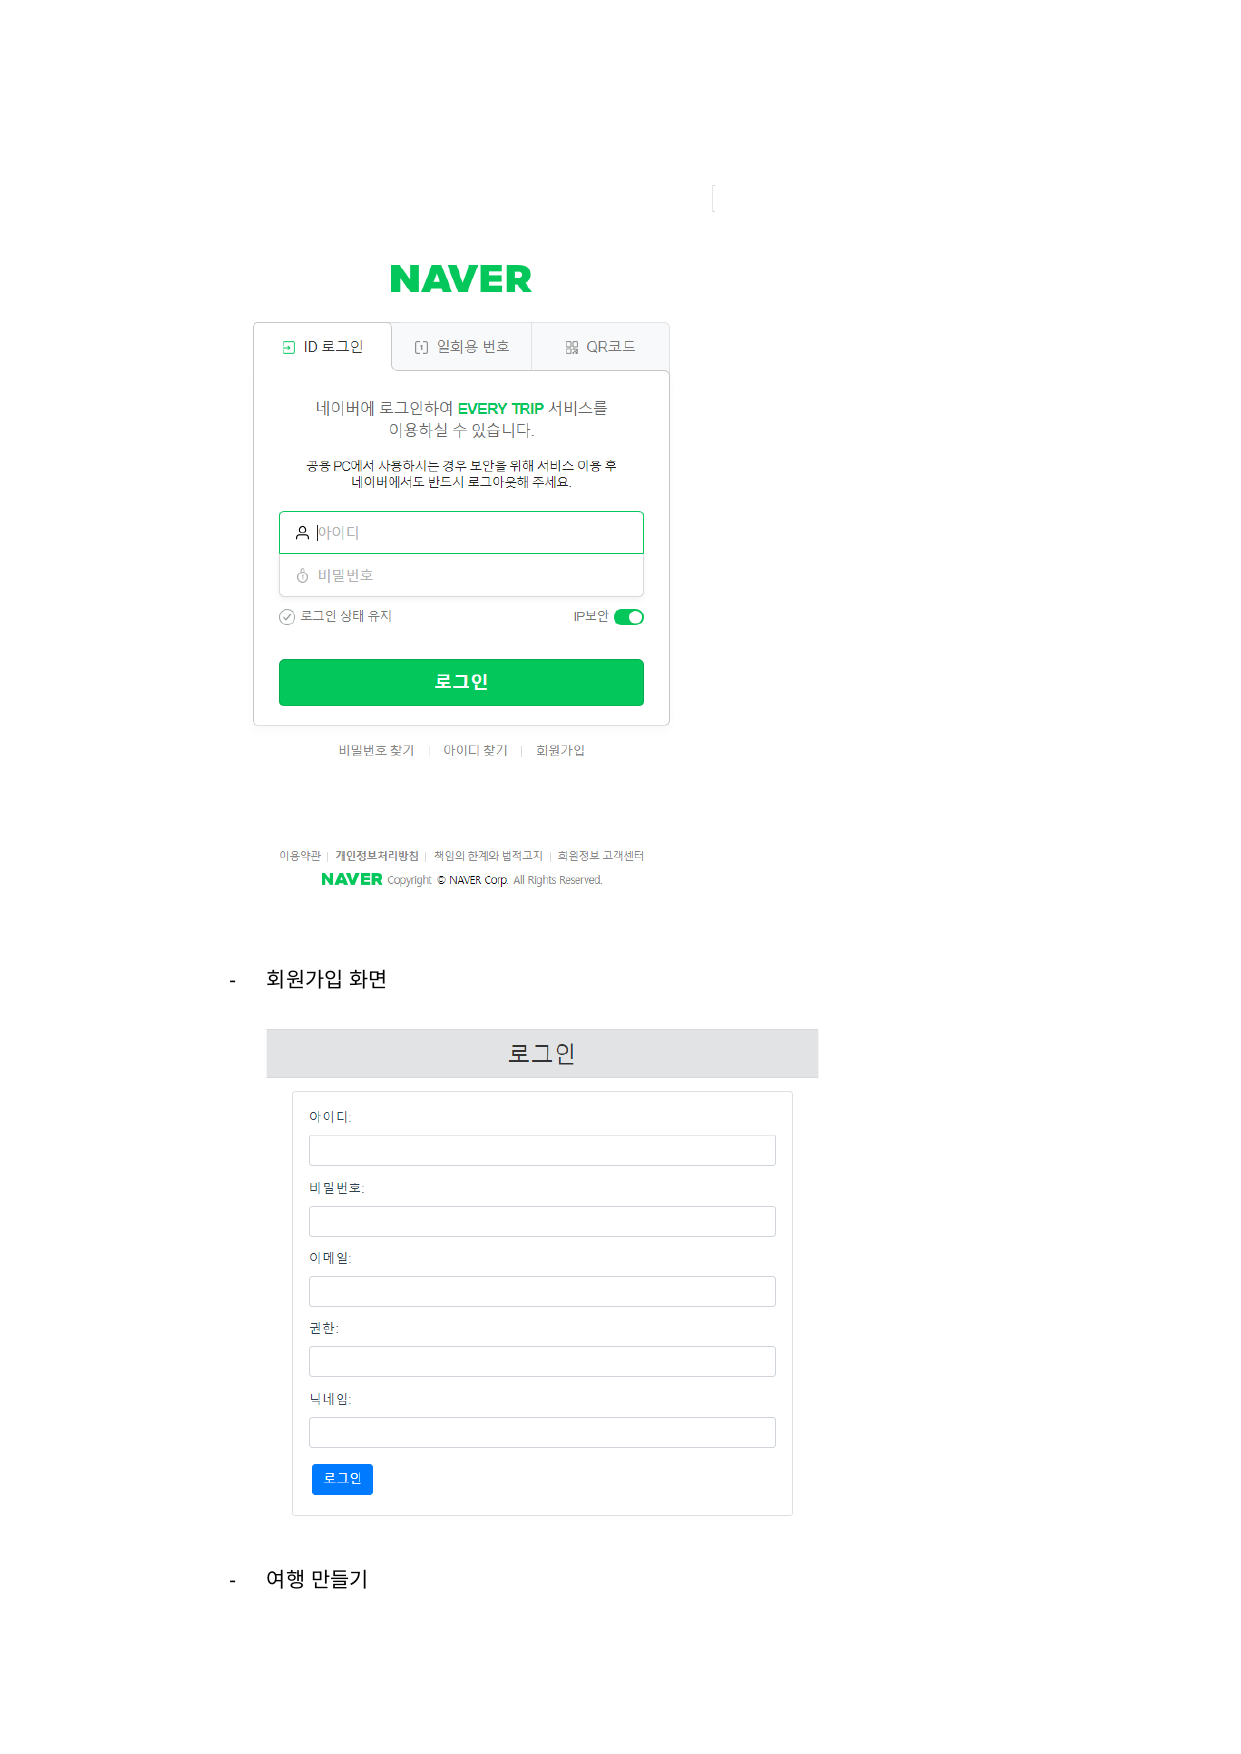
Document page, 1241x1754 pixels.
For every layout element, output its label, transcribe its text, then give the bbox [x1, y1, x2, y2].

list 회원가입 화면 [229, 964, 1090, 994]
picture [233, 177, 715, 898]
list 여행 만들기 [229, 1563, 1090, 1593]
picture [266, 1013, 819, 1544]
